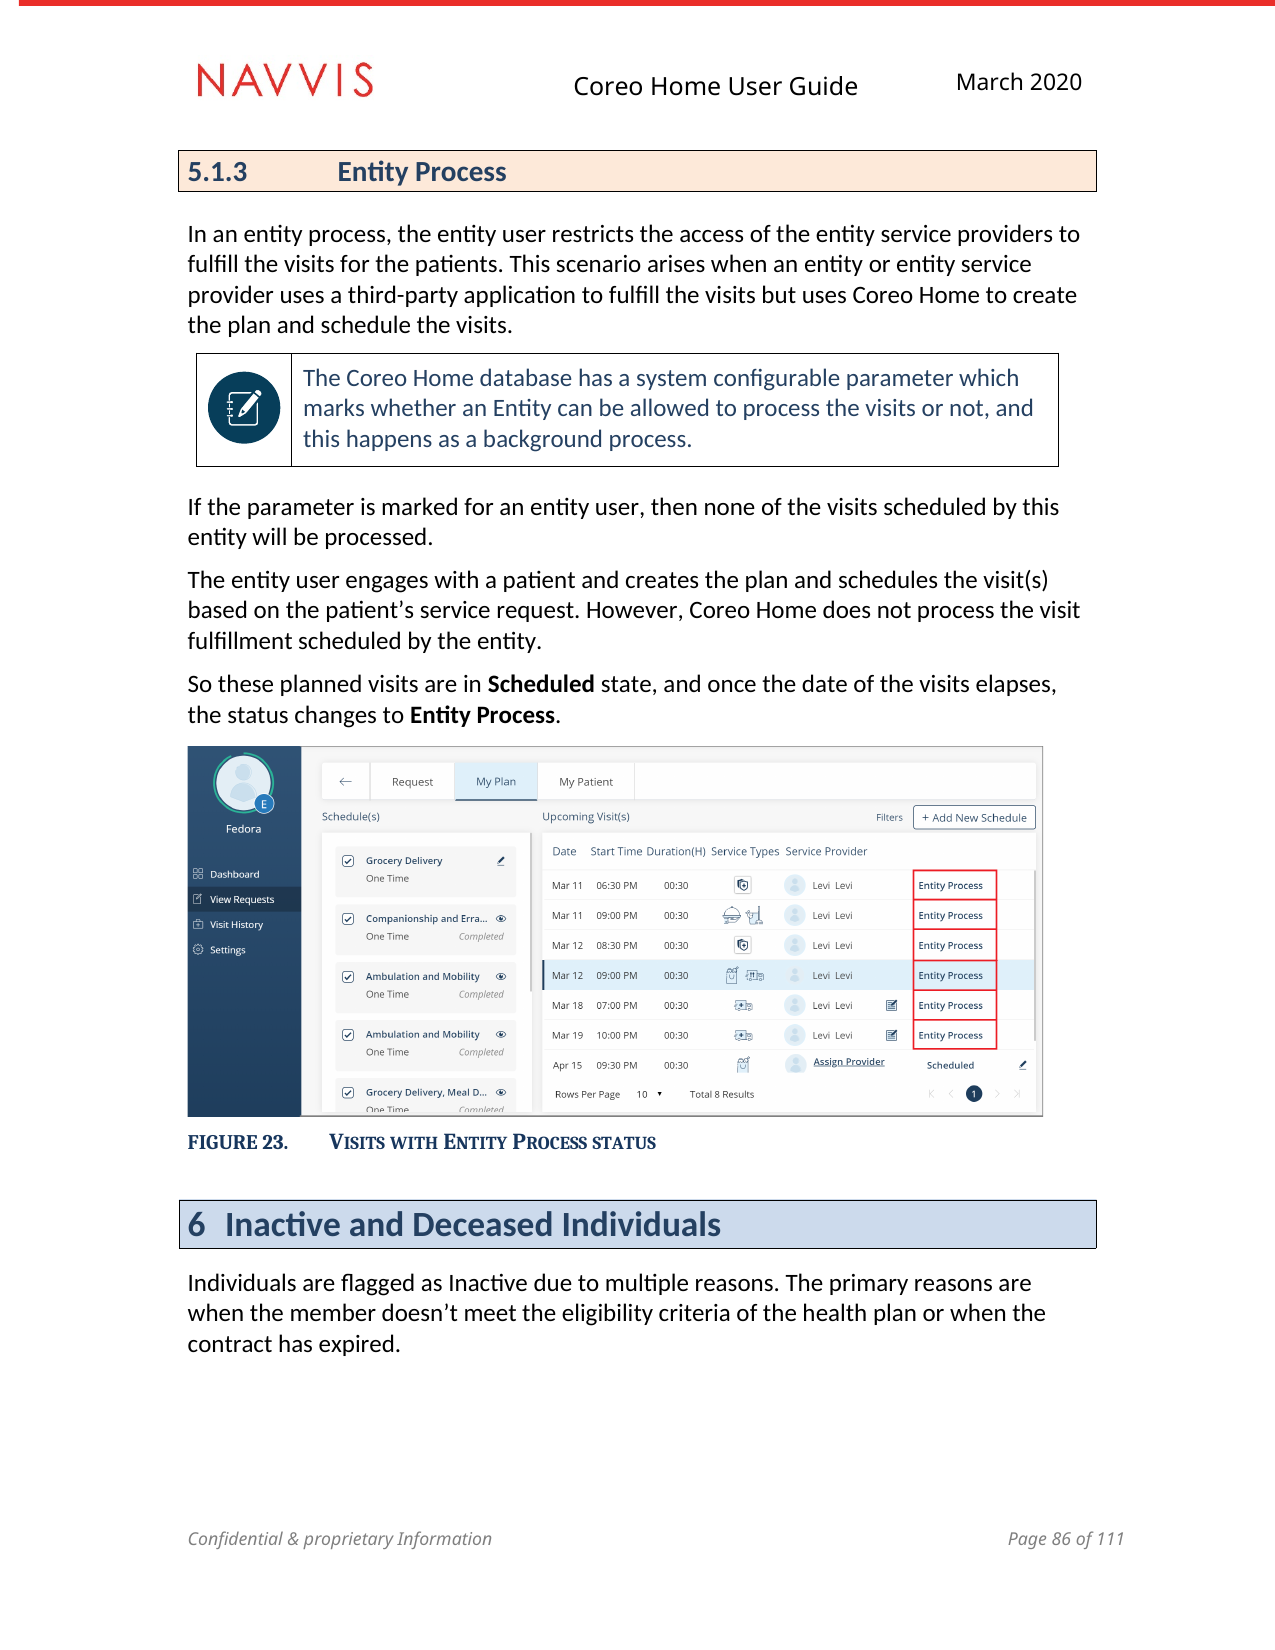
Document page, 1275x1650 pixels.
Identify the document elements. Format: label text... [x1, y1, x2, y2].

text The entity user engages with a patient and creates the plan and schedules the visit(s) based on the patient’s service request. However, Coreo Home does not process the visit fulfillment scheduled by the entity. [187, 564, 1087, 656]
table_header [197, 354, 291, 466]
subtitle Inactive and Deceased Individuals [180, 1201, 1096, 1248]
text If the parameter is marked for an entity user, then none of the visits scheduled by this entity will be processed. [187, 491, 1087, 552]
picture [187, 55, 383, 104]
text So these planned visits are in Scheduled state, and once the date of the visits elapses, the status changes to Entity Process. [187, 668, 1087, 729]
text Visits with Entity Process status [187, 1129, 1087, 1156]
table_header The Coreo Home database has a system configurable parameter which marks whether an Entity can be allowed to process the visits or not, and this happens as a background process. [292, 354, 1058, 466]
text Individuals are flagged as Inactive due to multiple reasons. The primary reasons are when the member doesn’t meet the eligibility criteria of the health plan or when the contract has expired. [187, 1267, 1087, 1358]
picture [187, 746, 1044, 1117]
subtitle Entity Process [179, 151, 1096, 191]
text In an entity process, the entity user restricts the access of the entity service providers to fulfill the visits for the patients. This scenario arises when an entity or entity service provider uses a third-party application to fulfill the visits but uses Coreo Home to create the plan and schedule the visits. [187, 218, 1087, 340]
